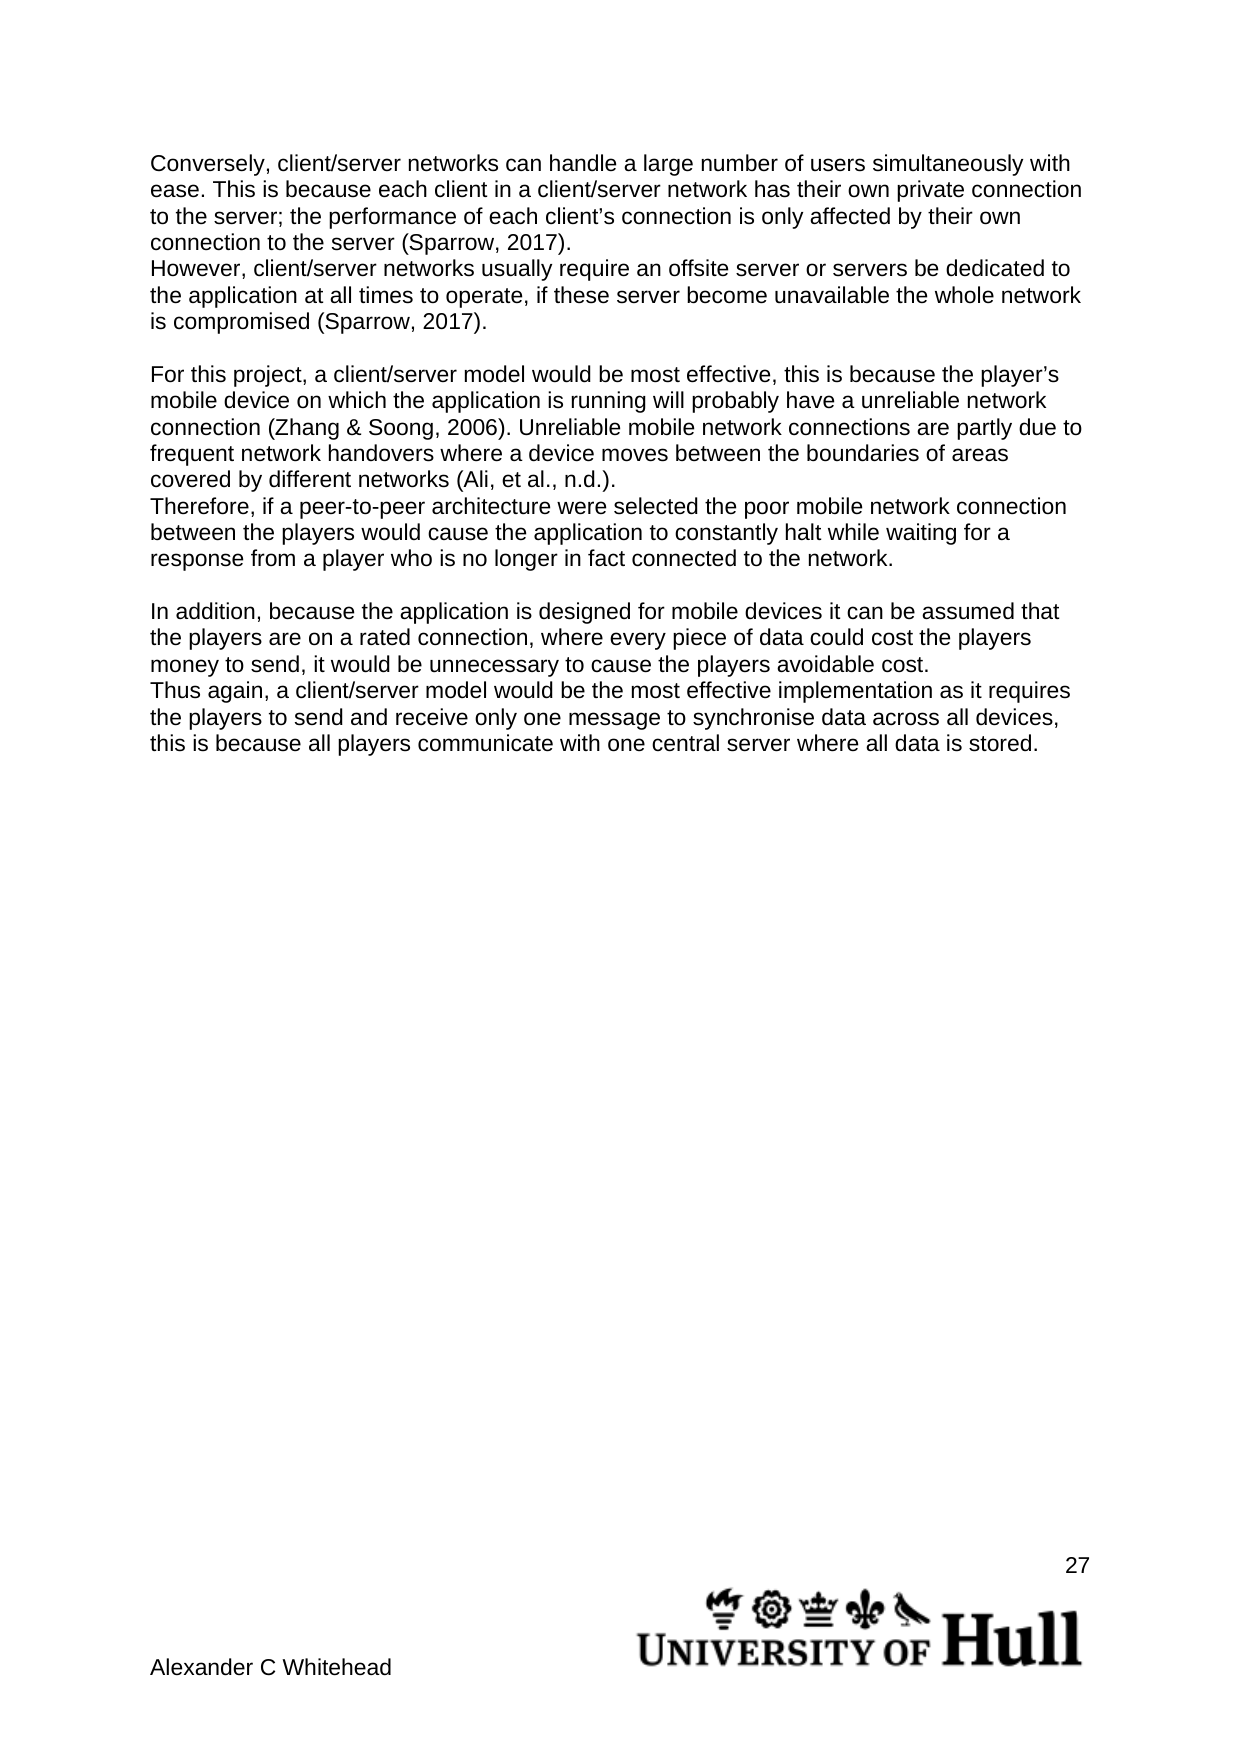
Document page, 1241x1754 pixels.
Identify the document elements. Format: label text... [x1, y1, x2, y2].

text In addition, because the application is designed for mobile devices it can be assumed that the players are on a rated connection, where every piece of data could cost the players money to send, it would be unnecessary to cause the players avoidable cost. [150, 598, 1090, 677]
text However, client/server networks usually require an offsite server or servers be dedicated to the application at all times to operate, if these server become unavailable the whole network is compromised . [150, 255, 1090, 334]
text Therefore, if a peer-to-peer architecture were selected the poor mobile network connection between the players would cause the application to constantly halt while waiting for a response from a player who is no longer in fact connected to the network. [150, 493, 1090, 572]
text For this project, a client/server model would be most effective, this is because the player’s mobile device on which the application is running will probably have a unreliable network connection . Unreliable mobile network connections are partly due to frequent network handovers where a device moves between the boundaries of areas covered by different networks . [150, 361, 1090, 493]
text Thus again, a client/server model would be the most effective implementation as it requires the players to send and receive only one message to synchronise data across all devices, this is because all players communicate with one central server where all data is stored. [150, 677, 1090, 756]
picture [630, 1578, 1091, 1676]
text Conversely, client/server networks can handle a large number of users simultaneously with ease. This is because each client in a client/server network has their own private connection to the server; the performance of each client’s connection is only affected by their own connection to the server . [150, 150, 1090, 255]
